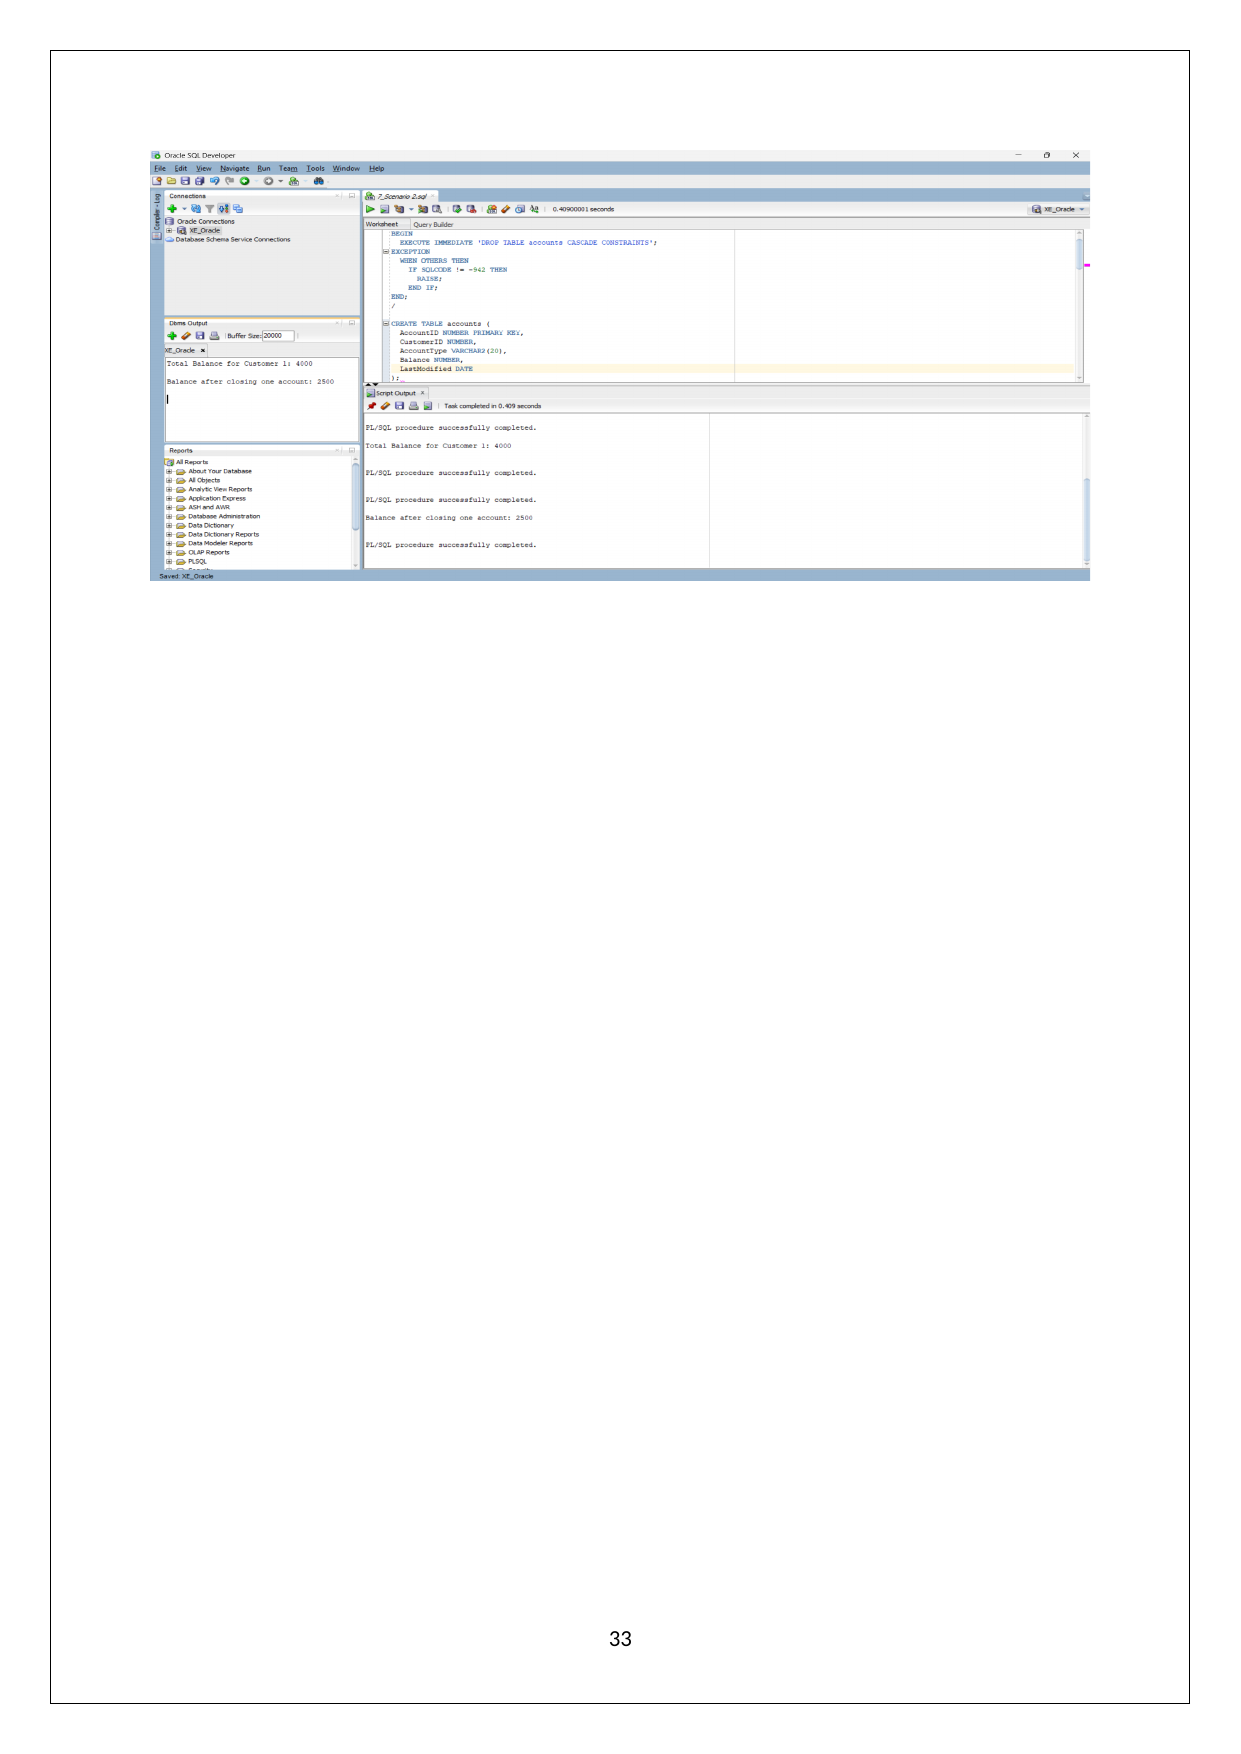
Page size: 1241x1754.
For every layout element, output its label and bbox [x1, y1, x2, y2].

picture [150, 150, 1091, 581]
